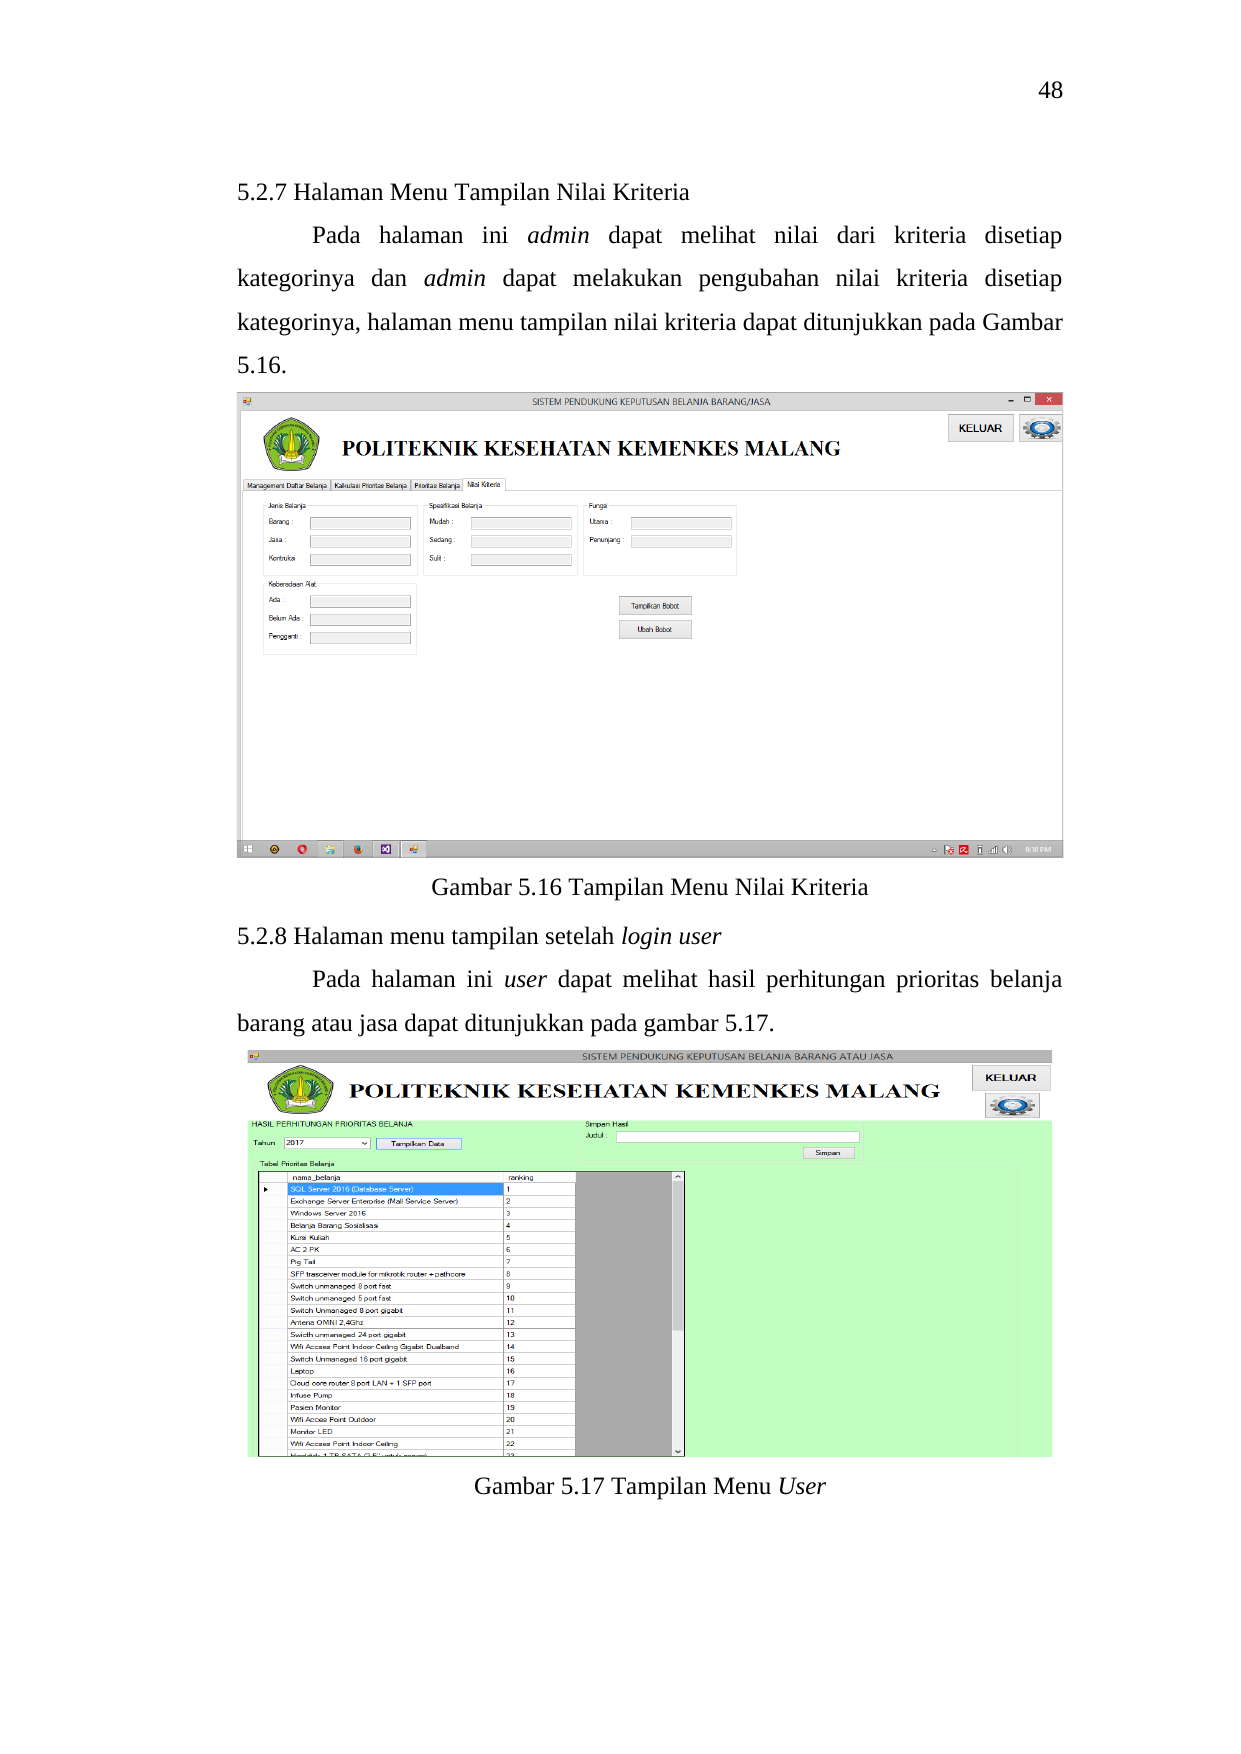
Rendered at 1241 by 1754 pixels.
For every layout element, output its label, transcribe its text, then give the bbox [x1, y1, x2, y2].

picture [247, 1050, 1053, 1457]
text Pada halaman ini user dapat melihat hasil perhitungan prioritas belanja barang atau jasa dapat ditunjukkan pada gambar 5.17. [237, 964, 1063, 1036]
text 5.2.8 Halaman menu tampilan setelah login user [237, 921, 1063, 950]
text Pada halaman ini admin dapat melihat nilai dari kriteria disetiap kategorinya dan admin dapat melakukan pengubahan nilai kriteria disetiap kategorinya, halaman menu tampilan nilai kriteria dapat ditunjukkan pada Gambar 5.16. [237, 220, 1063, 378]
text Gambar 5.16 Tampilan Menu Nilai Kriteria [237, 872, 1063, 901]
text 5.2.7 Halaman Menu Tampilan Nilai Kriteria [237, 177, 1063, 206]
picture [236, 392, 1064, 858]
text Gambar 5.17 Tampilan Menu User [237, 1471, 1063, 1500]
